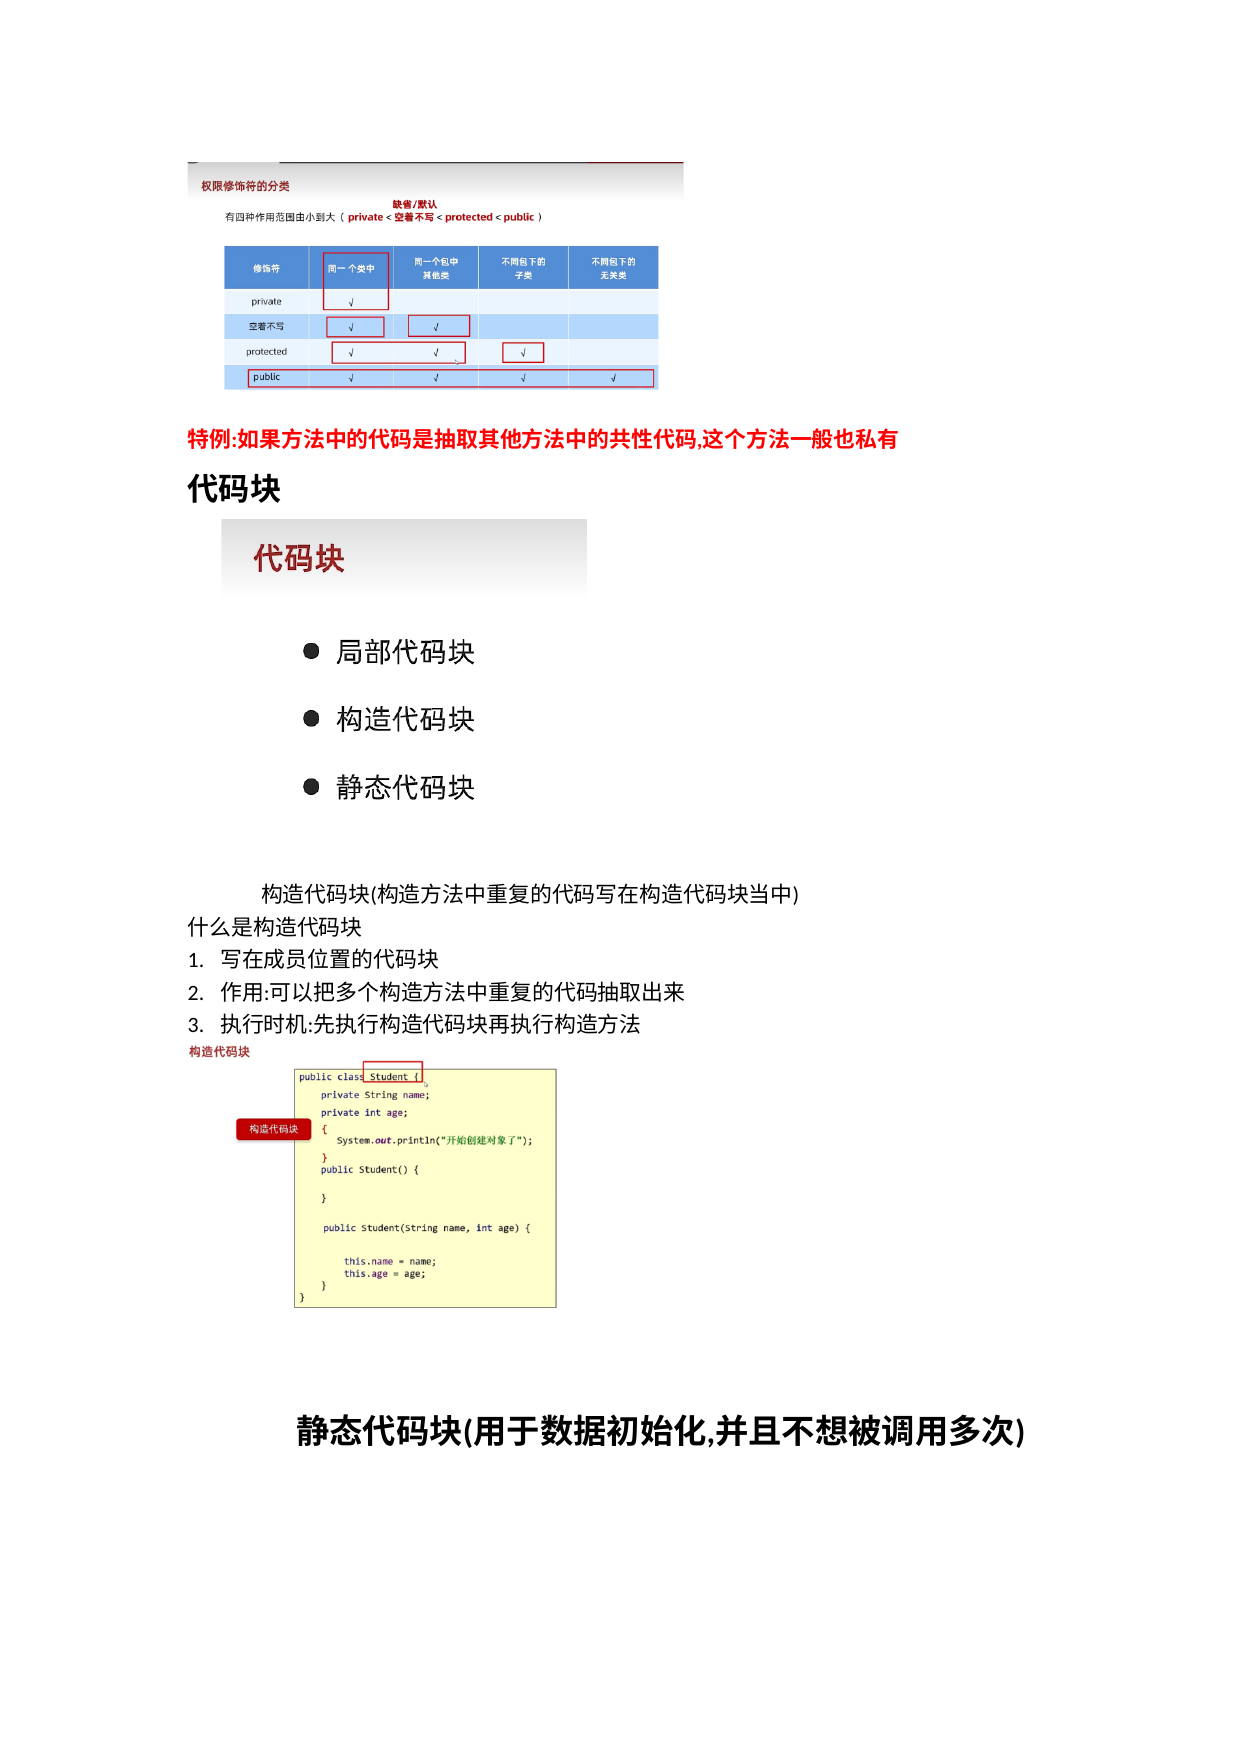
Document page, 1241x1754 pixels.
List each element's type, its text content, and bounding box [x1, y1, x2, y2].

picture [221, 519, 587, 851]
text 静态代码块(用于数据初始化,并且不想被调用多次) [187, 1397, 1053, 1462]
text 代码块 [187, 454, 1053, 519]
text 构造代码块(构造方法中重复的代码写在构造代码块当中) [187, 877, 1053, 909]
text 特例:如果方法中的代码是抽取其他方法中的共性代码,这个方法一般也私有 [187, 422, 1053, 454]
picture [187, 1039, 562, 1312]
text 什么是构造代码块 [187, 909, 1053, 942]
picture [187, 162, 684, 394]
list 执行时机:先执行构造代码块再执行构造方法 [187, 1007, 1053, 1039]
list 作用:可以把多个构造方法中重复的代码抽取出来 [187, 974, 1053, 1007]
list 写在成员位置的代码块 [187, 942, 1053, 974]
